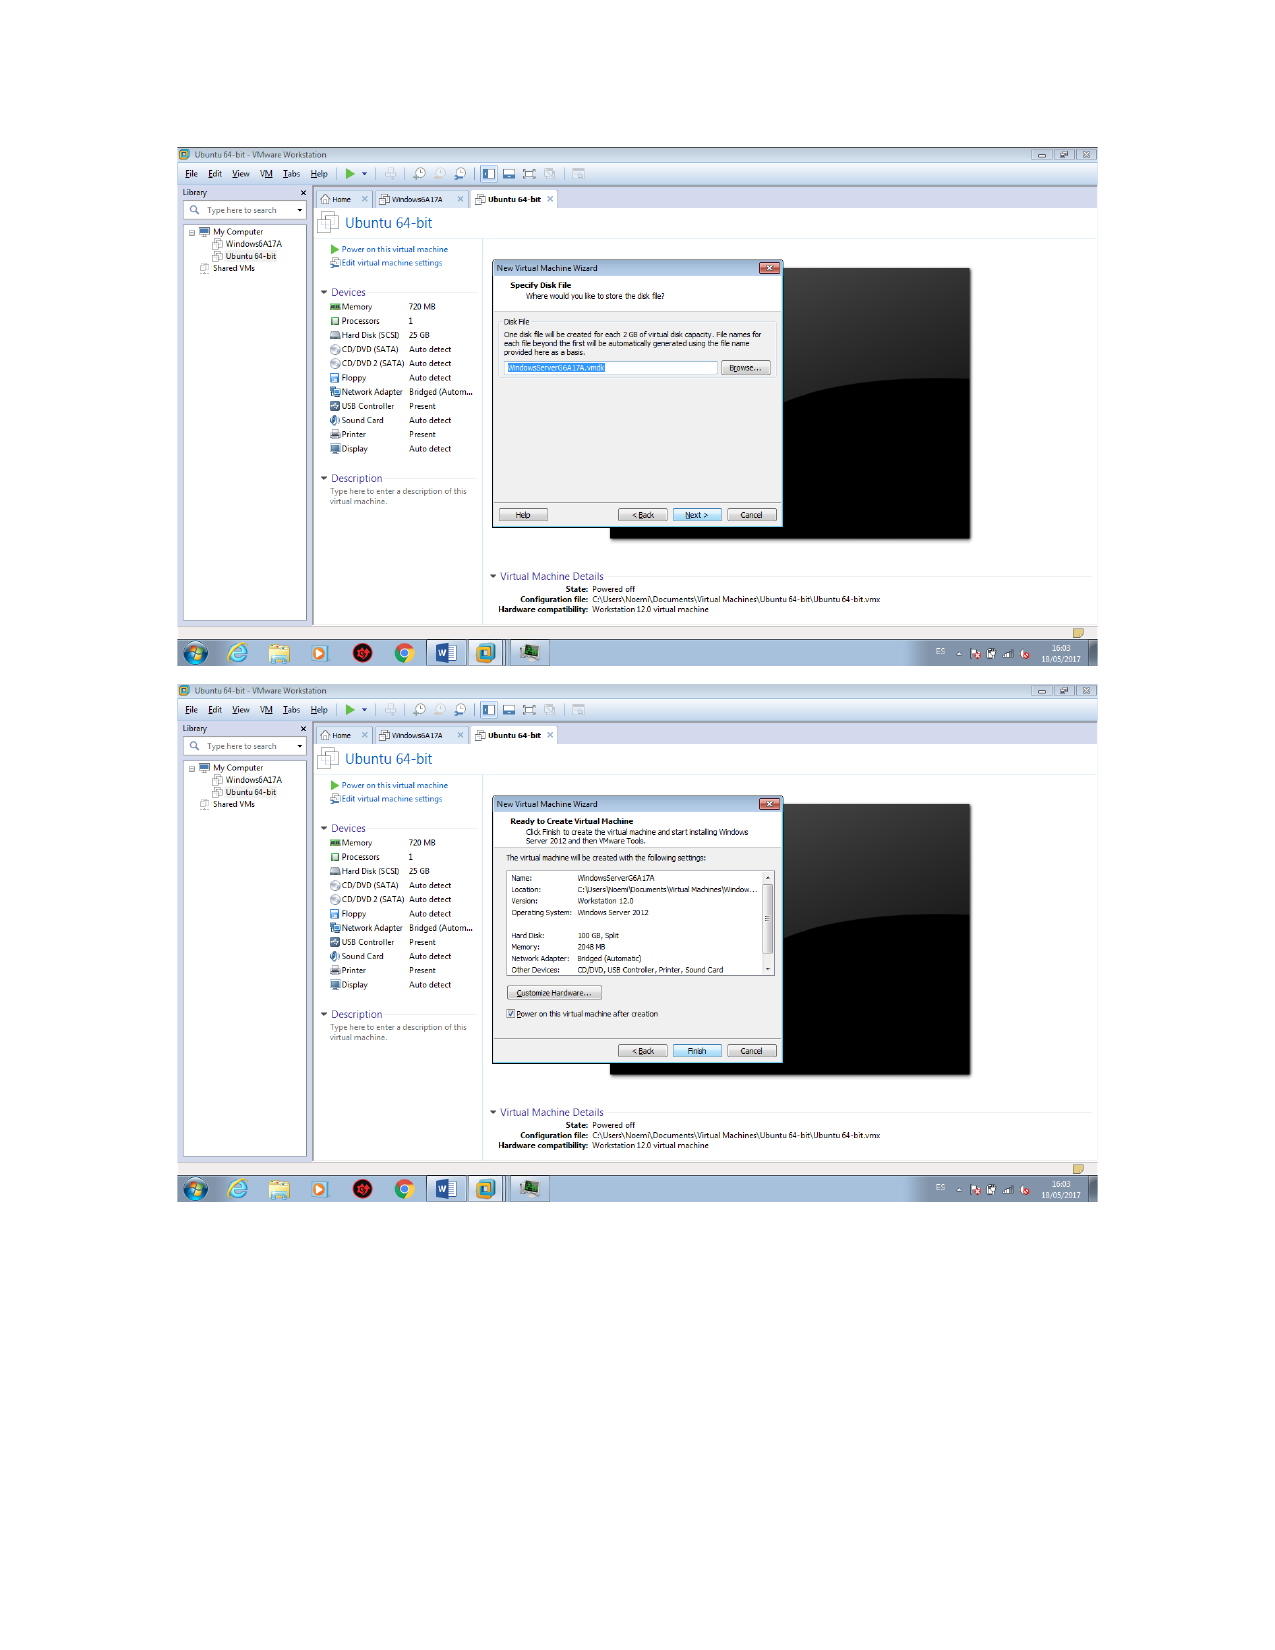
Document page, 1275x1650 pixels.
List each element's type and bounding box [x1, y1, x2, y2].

picture [177, 147, 1098, 666]
picture [177, 684, 1098, 1202]
